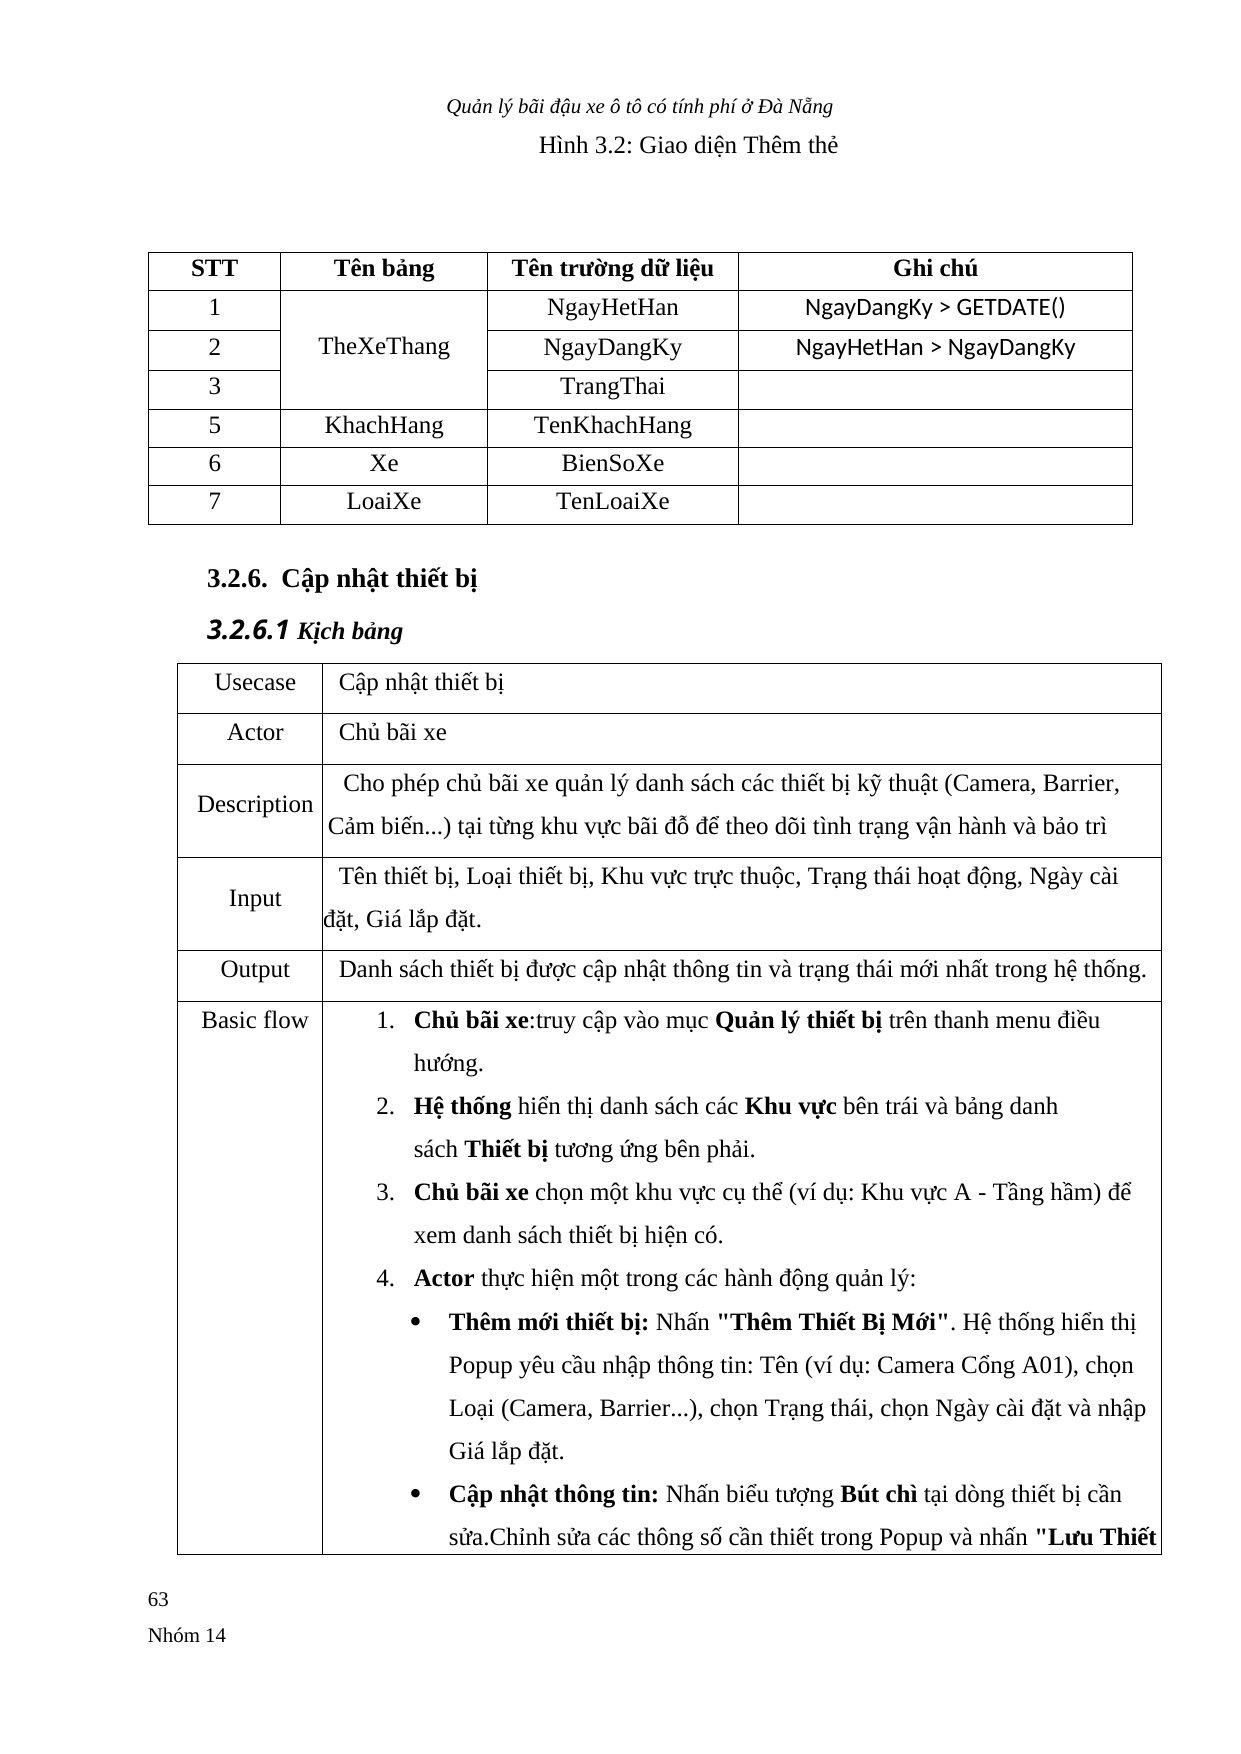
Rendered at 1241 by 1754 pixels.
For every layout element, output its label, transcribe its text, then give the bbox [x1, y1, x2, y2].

table_cell KhachHang [281, 410, 487, 447]
table_cell 3 [149, 371, 280, 409]
table_cell 5 [149, 410, 280, 447]
subtitle Giao diện Thêm thẻ [192, 131, 1134, 159]
table_cell [739, 410, 1132, 447]
table_cell TheXeThang [281, 291, 487, 409]
table_cell Basic flow [178, 1002, 322, 1554]
table_header Ghi chú [739, 253, 1132, 290]
subtitle Kịch bảng [207, 611, 1134, 648]
table_cell [739, 448, 1132, 485]
table_cell [739, 371, 1132, 409]
table_cell Tên thiết bị, Loại thiết bị, Khu vực trực thuộc, Trạng thái hoạt động, Ngày cài đặt, Giá lắp đặt. [323, 858, 1161, 950]
table_cell NgayHetHan [488, 291, 738, 330]
table_cell TrangThai [488, 371, 738, 409]
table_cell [323, 1002, 1161, 1554]
table_cell LoaiXe [281, 486, 487, 524]
table_cell Input [178, 858, 322, 950]
table_cell Actor [178, 714, 322, 763]
table_header Cập nhật thiết bị [323, 664, 1161, 713]
table_header Tên trường dữ liệu [488, 253, 738, 290]
subtitle Cập nhật thiết bị [207, 562, 1134, 593]
table_cell NgayDangKy > GETDATE() [739, 291, 1132, 330]
table_cell 6 [149, 448, 280, 485]
table_cell 7 [149, 486, 280, 524]
table_cell Chủ bãi xe [323, 714, 1161, 763]
table_cell Danh sách thiết bị được cập nhật thông tin và trạng thái mới nhất trong hệ thống. [323, 951, 1161, 1001]
table_cell TenLoaiXe [488, 486, 738, 524]
table_header Tên bảng [281, 253, 487, 290]
table_cell BienSoXe [488, 448, 738, 485]
table_cell Xe [281, 448, 487, 485]
table_cell TenKhachHang [488, 410, 738, 447]
table_cell [739, 486, 1132, 524]
table_header STT [149, 253, 280, 290]
table_cell Cho phép chủ bãi xe quản lý danh sách các thiết bị kỹ thuật (Camera, Barrier, Cảm biến...) tại từng khu vực bãi đỗ để theo dõi tình trạng vận hành và bảo trì [323, 765, 1161, 857]
table_header Usecase [178, 664, 322, 713]
table_cell Description [178, 765, 322, 857]
table_cell 1 [149, 291, 280, 330]
table_cell NgayHetHan > NgayDangKy [739, 331, 1132, 370]
table_cell NgayDangKy [488, 331, 738, 370]
table_cell 2 [149, 331, 280, 370]
table_cell Output [178, 951, 322, 1001]
